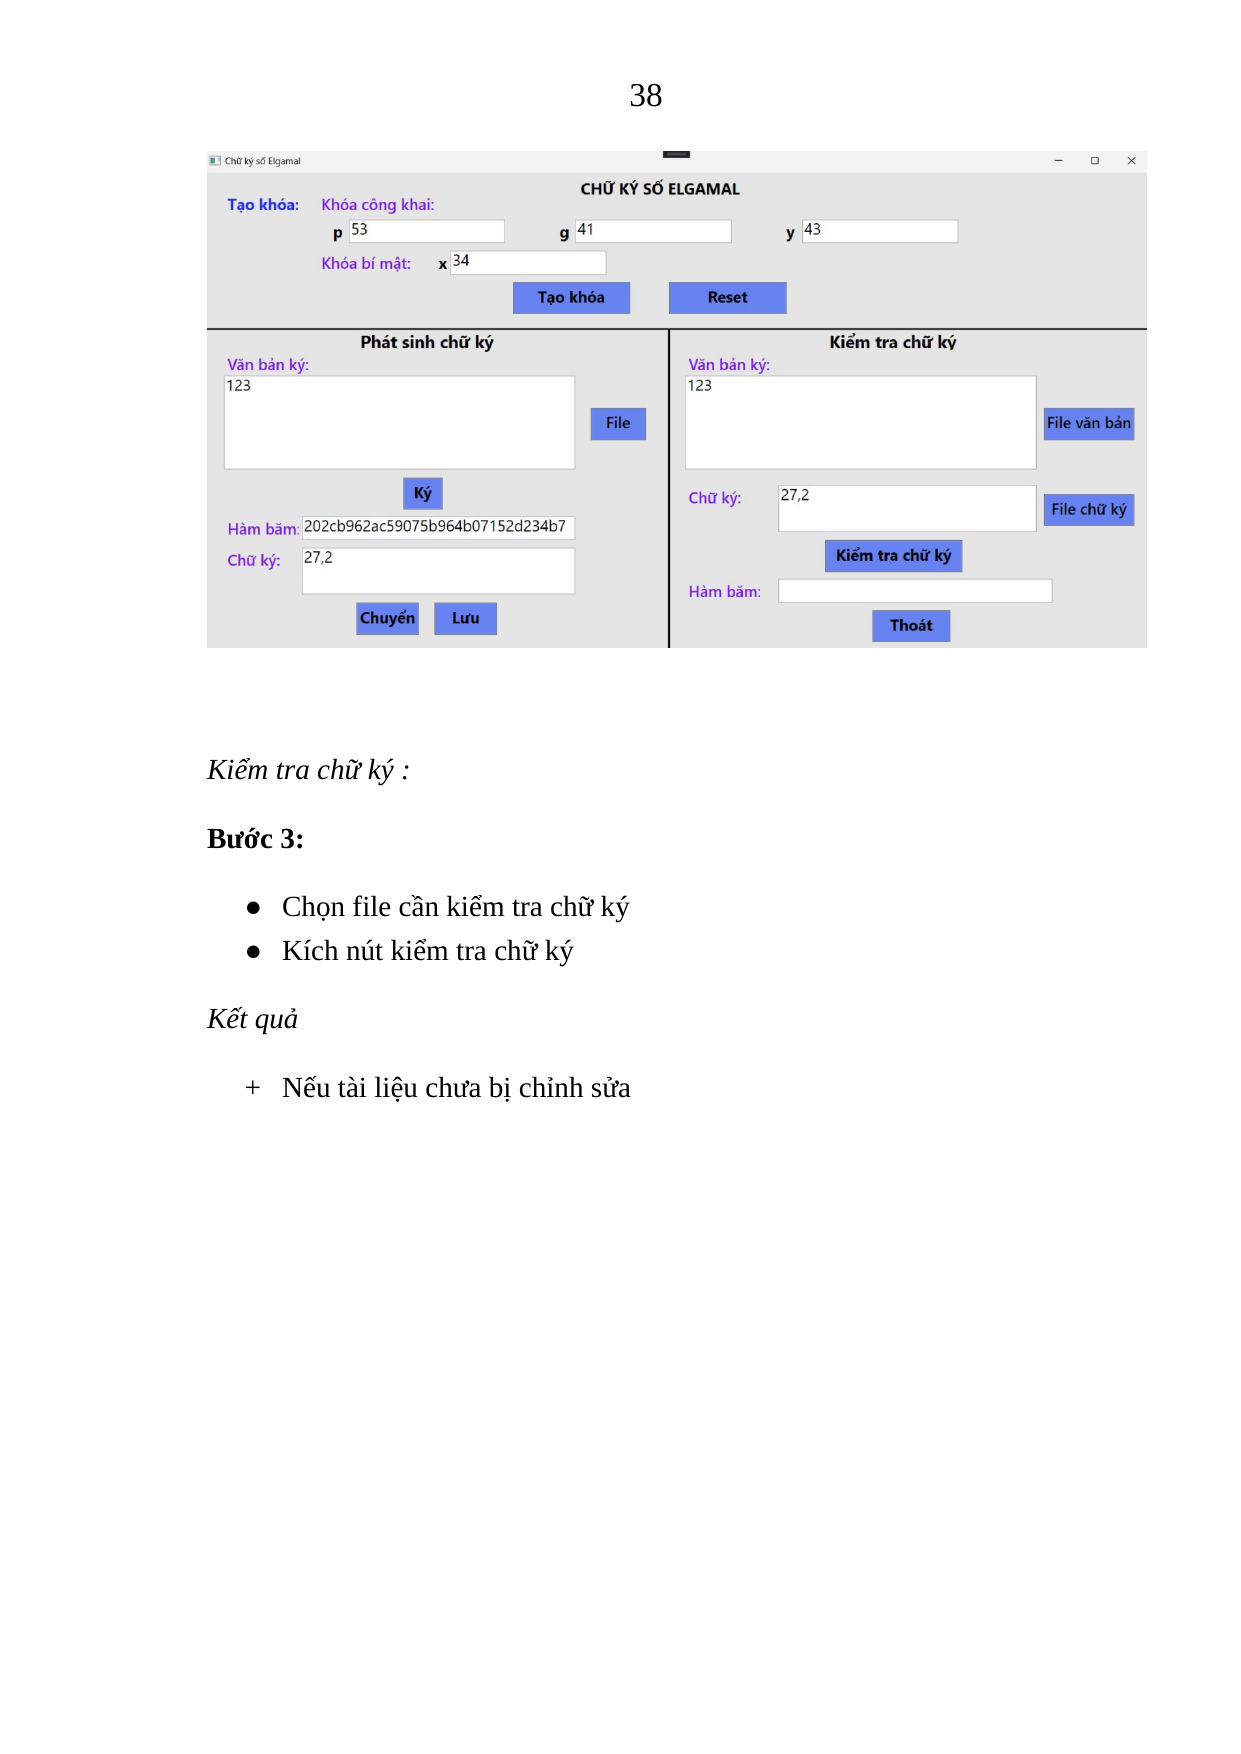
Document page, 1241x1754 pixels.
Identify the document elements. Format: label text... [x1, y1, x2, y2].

list Chọn file cần kiểm tra chữ ký [244, 889, 1122, 923]
text Kết quả [207, 1002, 1122, 1035]
text Bước 3: [207, 821, 1122, 854]
list Kích nút kiểm tra chữ ký [244, 933, 1122, 967]
text Kiểm tra chữ ký : [207, 752, 1122, 786]
picture [206, 151, 1147, 648]
list Nếu tài liệu chưa bị chỉnh sửa [244, 1070, 1122, 1104]
